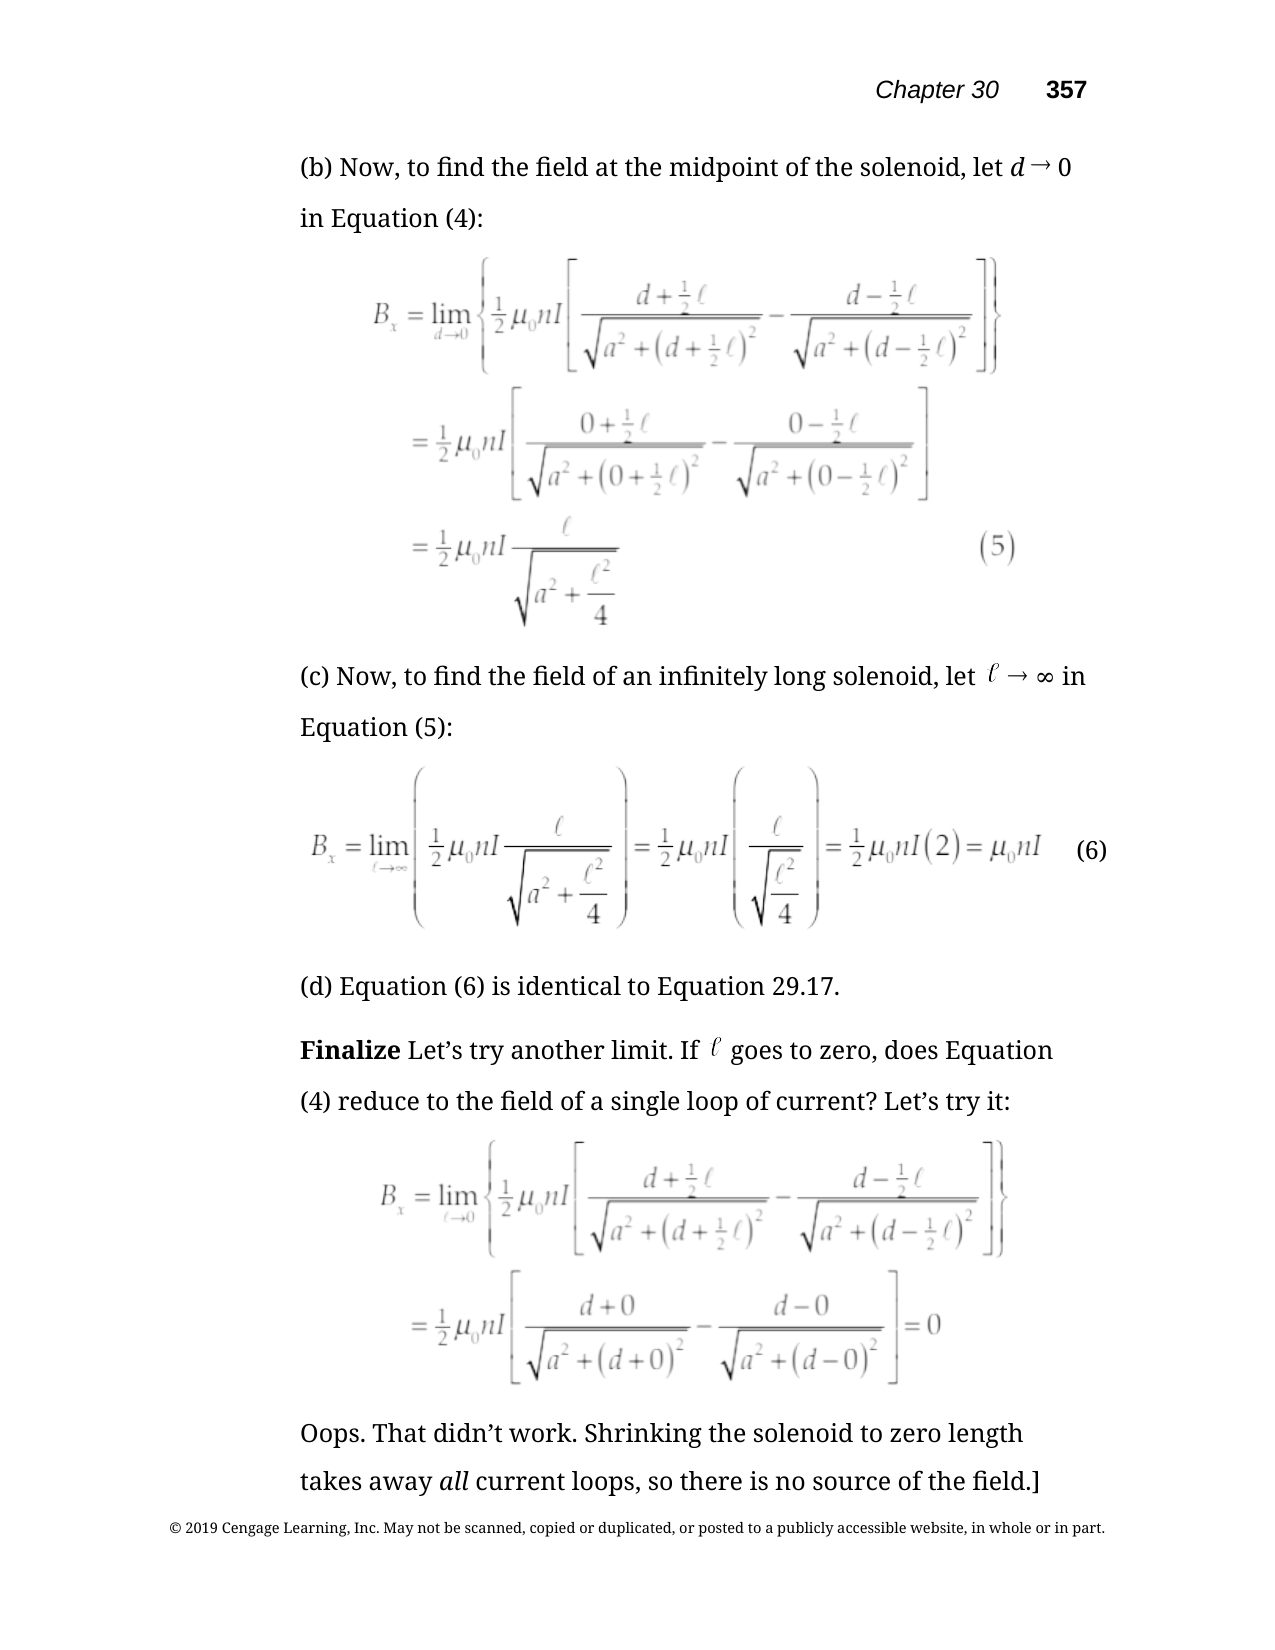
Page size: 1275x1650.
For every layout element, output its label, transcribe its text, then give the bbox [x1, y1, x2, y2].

text (b) Now, to find the field at the midpoint of the solenoid, let d 0 in Equation (4): [300, 150, 1087, 235]
text (c) Now, to find the field of an infinitely long solenoid, let ∞ in Equation (5): [300, 659, 1087, 744]
text (6) [300, 761, 1116, 939]
text Finalize Let’s try another limit. If goes to zero, does Equation (4) reduce to the field of a single loop of current? Let’s try it: [300, 1032, 1087, 1118]
text (d) Equation (6) is identical to Equation 29.17. [300, 969, 1087, 1003]
text Oops. That didn’t work. Shrinking the solenoid to zero length takes away all current loops, so there is no source of the field.] [300, 1416, 1087, 1498]
